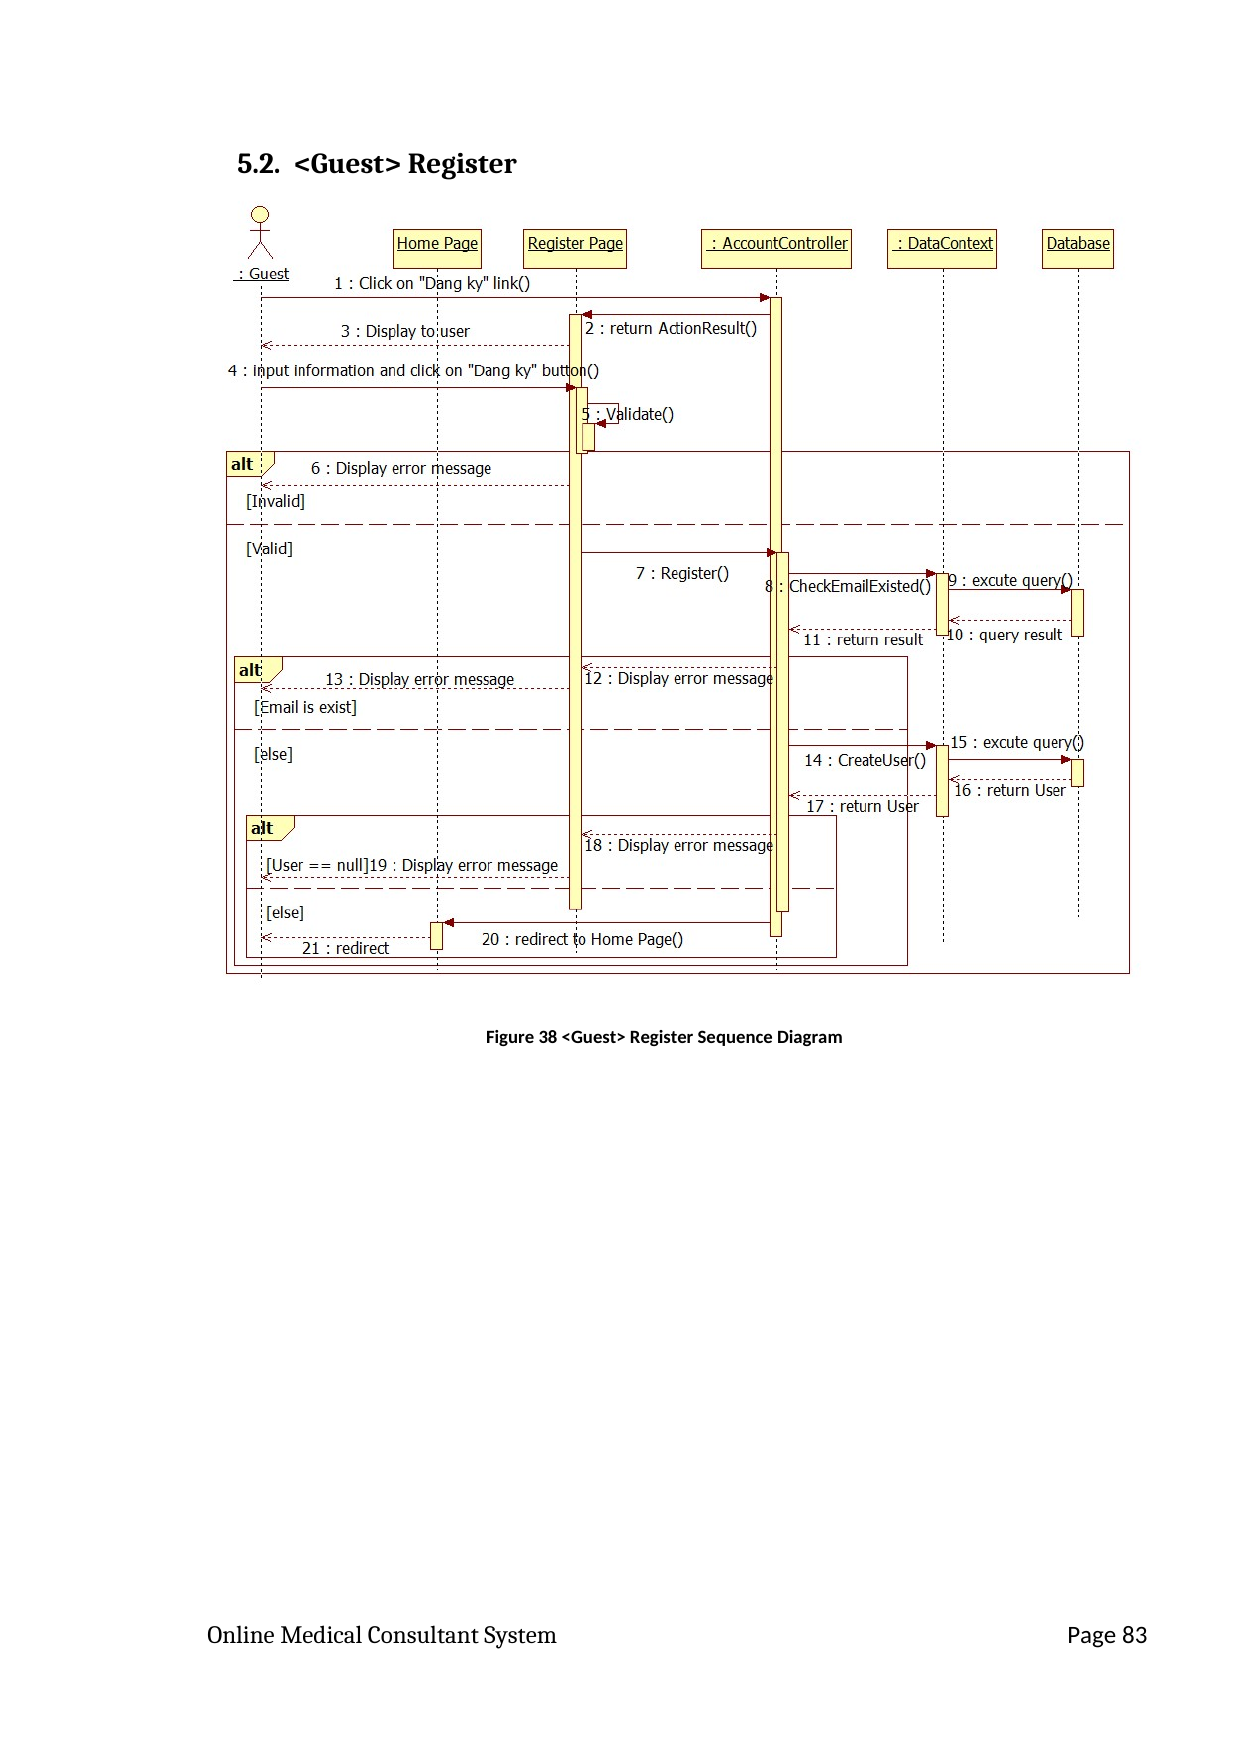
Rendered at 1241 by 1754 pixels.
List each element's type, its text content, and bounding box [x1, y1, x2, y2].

subtitle <Guest> Register [237, 147, 1122, 181]
picture [207, 185, 1148, 1000]
